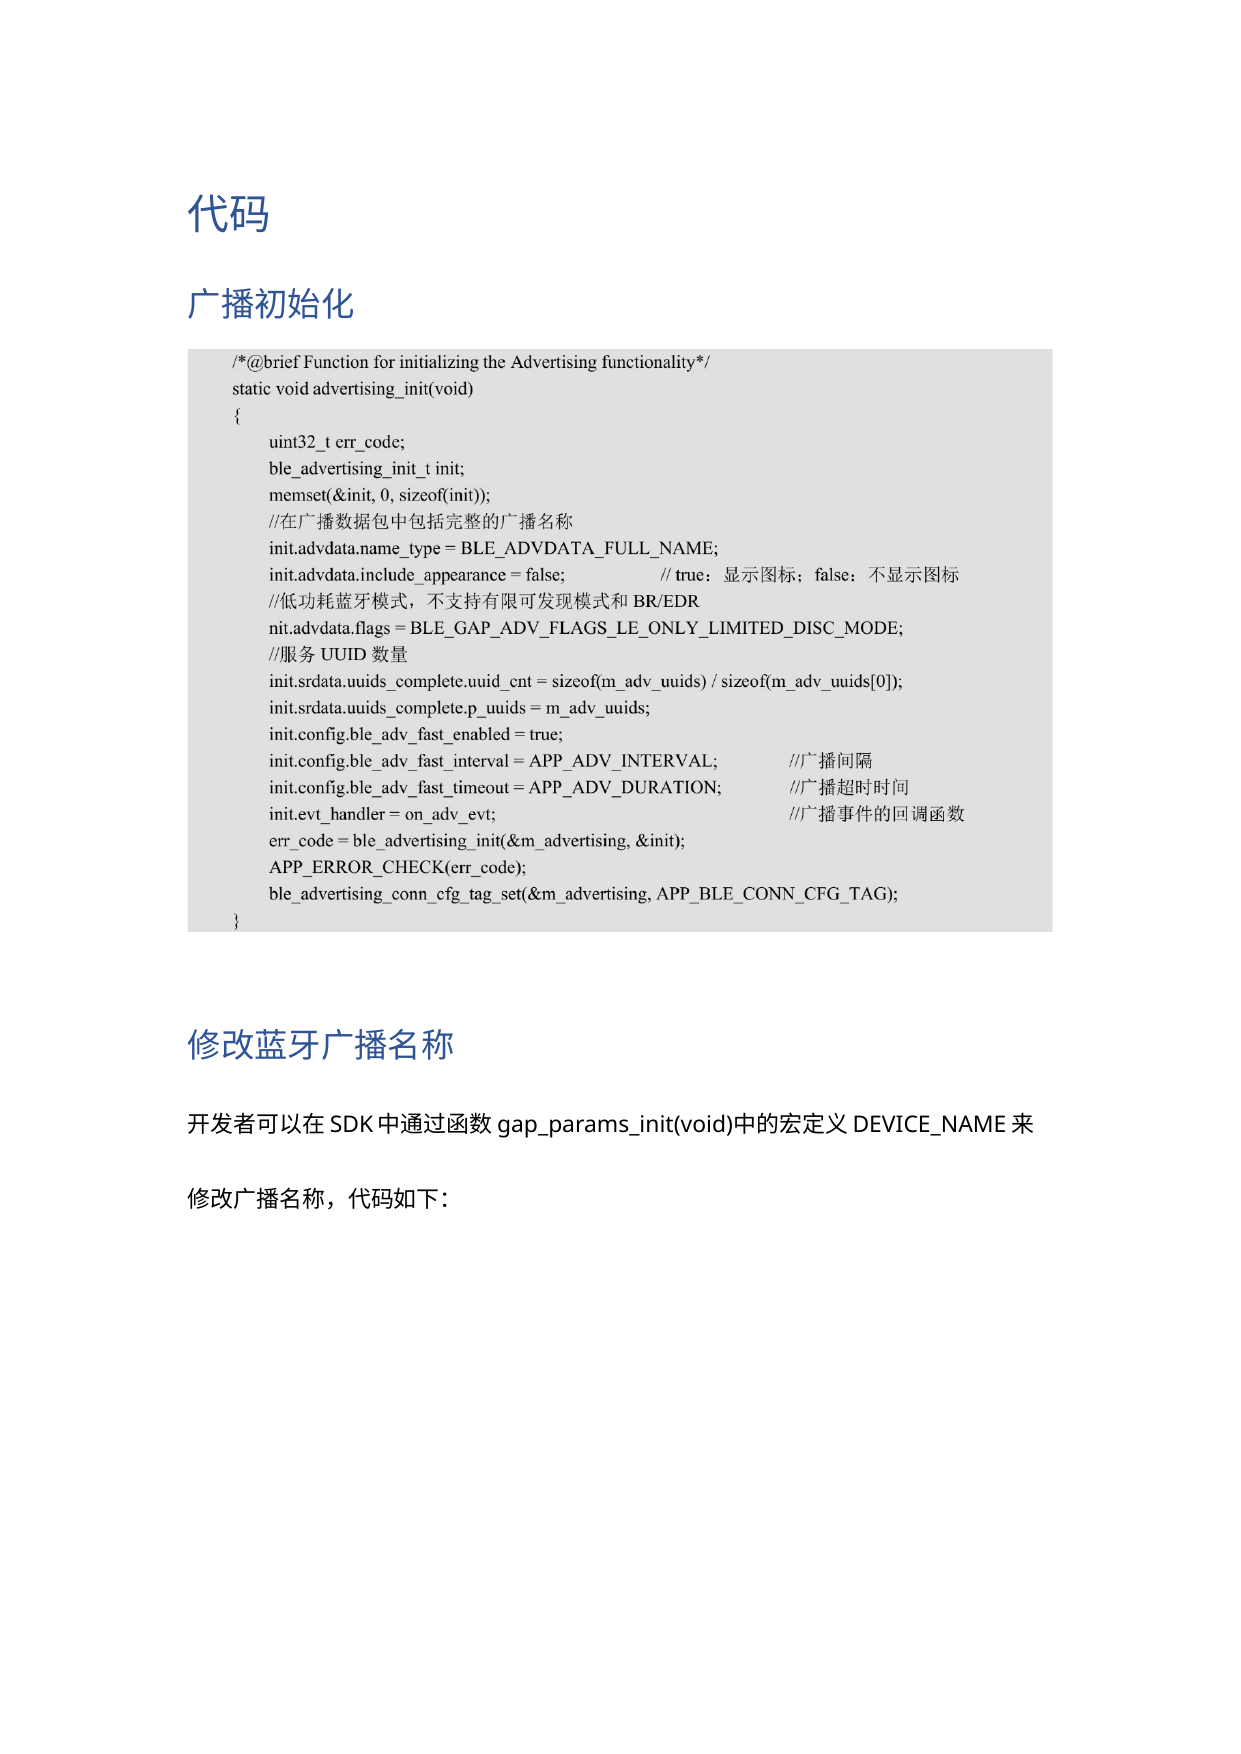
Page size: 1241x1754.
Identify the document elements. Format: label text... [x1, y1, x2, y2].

subtitle 代码 [187, 179, 1053, 244]
subtitle 广播初始化 [187, 269, 1053, 334]
text 开发者可以在SDK中通过函数gap_params_init(void)中的宏定义DEVICE_NAME来修改广播名称，代码如下： [187, 1091, 1053, 1230]
subtitle 修改蓝牙广播名称 [187, 1010, 1053, 1075]
picture [187, 349, 1053, 932]
